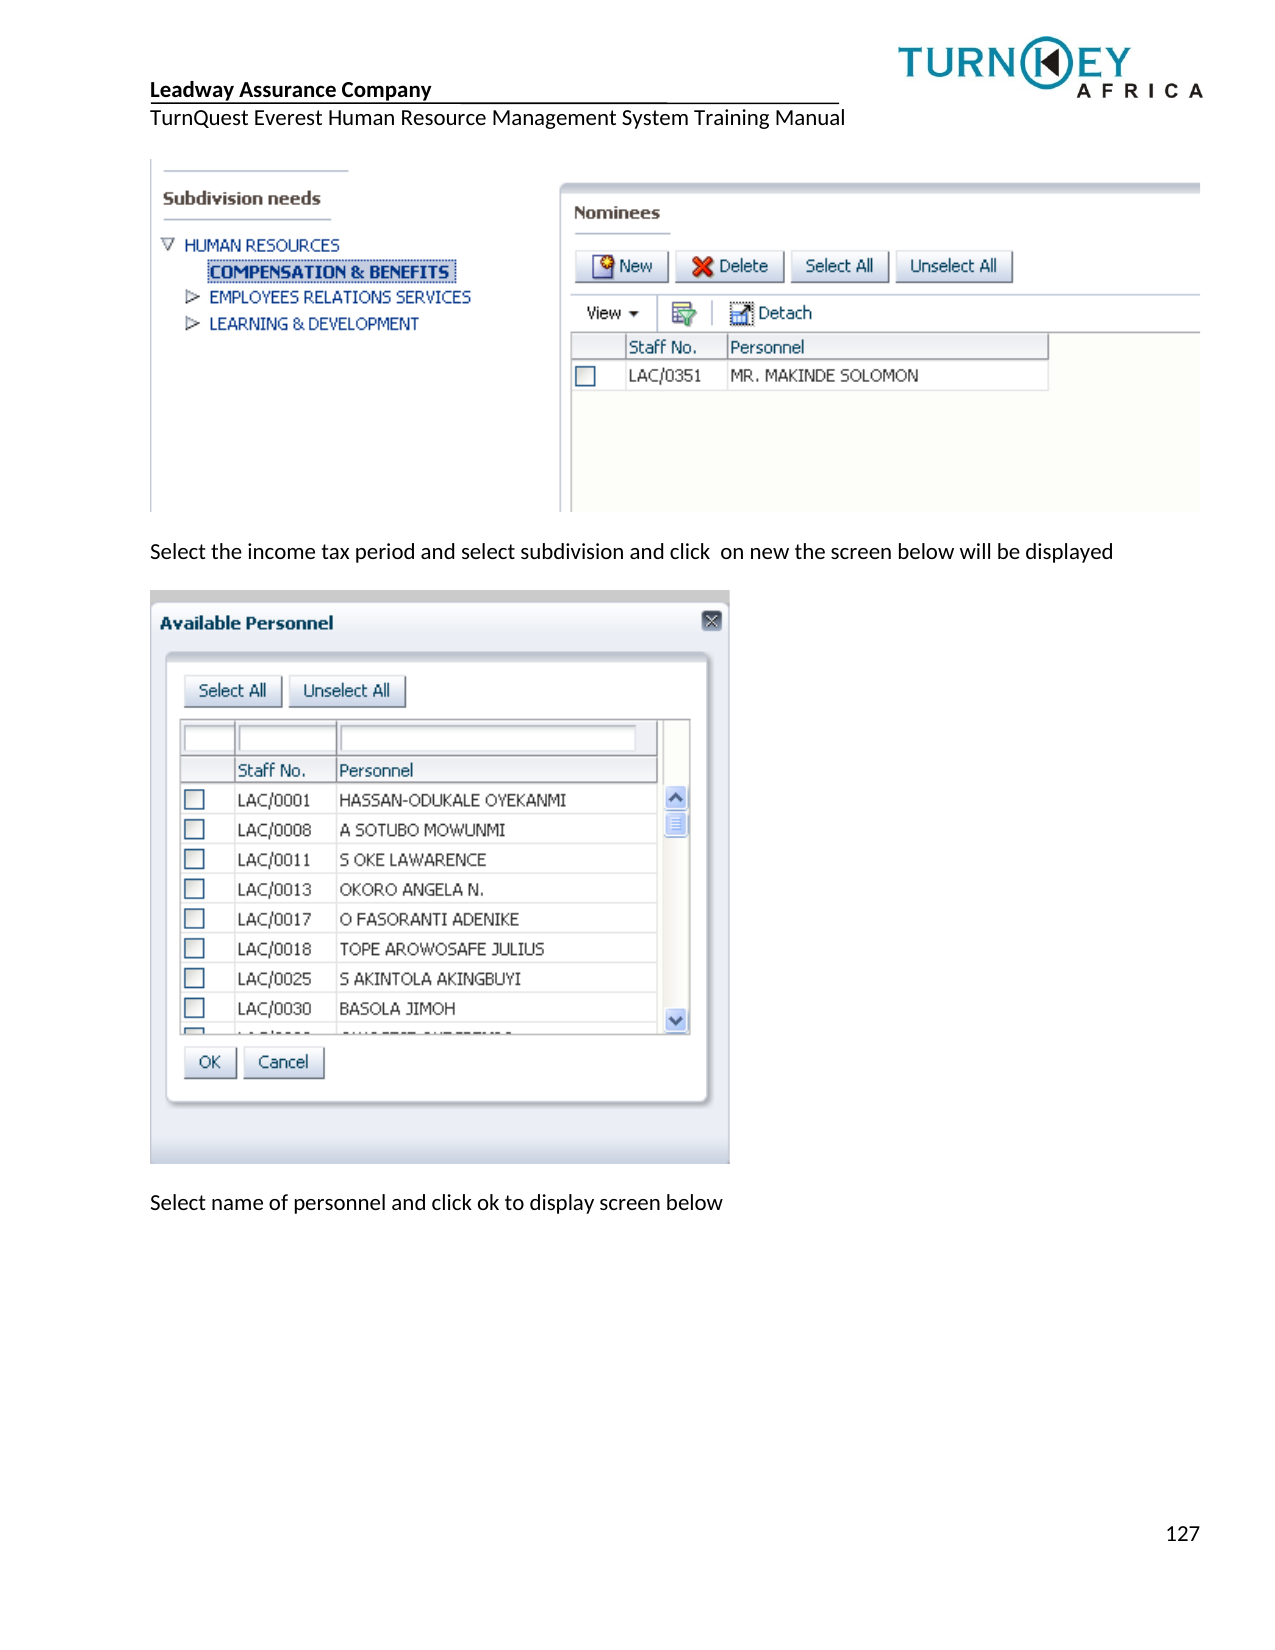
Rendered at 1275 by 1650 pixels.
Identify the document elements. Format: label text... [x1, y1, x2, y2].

picture [150, 590, 730, 1164]
picture [898, 36, 1203, 98]
text Select the income tax period and select subdivision and click on new the screen below will be displayed [150, 537, 1200, 565]
text Select name of personnel and click ok to display screen below [150, 1188, 1200, 1217]
picture [150, 159, 1200, 512]
